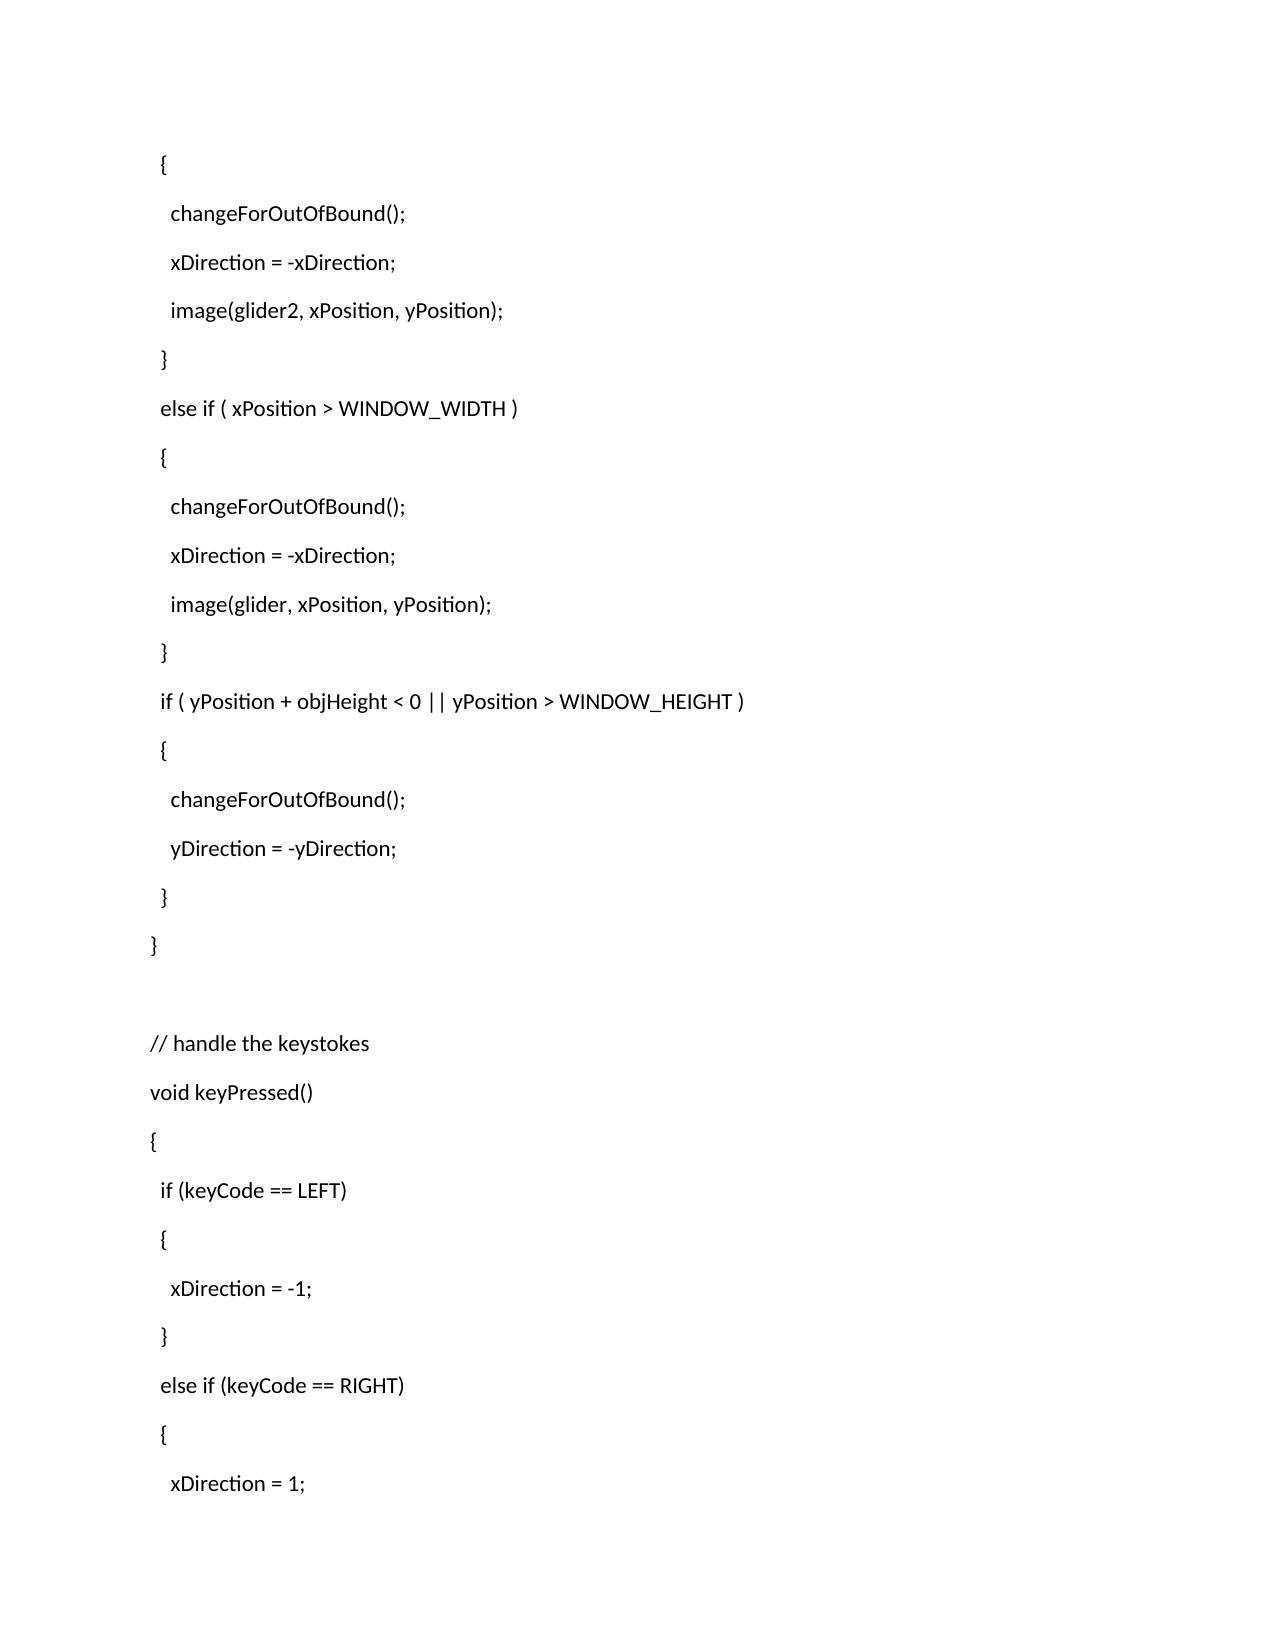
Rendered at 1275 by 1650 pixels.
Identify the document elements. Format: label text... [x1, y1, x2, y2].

text changeForOutOfBound(); [150, 199, 1125, 227]
text { [150, 736, 1125, 764]
text } [150, 883, 1125, 911]
text changeForOutOfBound(); [150, 492, 1125, 520]
text else if (keyCode == RIGHT) [150, 1371, 1125, 1399]
text } [150, 1322, 1125, 1351]
text // handle the keystokes [150, 1029, 1125, 1057]
text { [150, 1420, 1125, 1448]
text { [150, 1127, 1125, 1155]
text yDirection = -yDirection; [150, 834, 1125, 862]
text { [150, 150, 1125, 178]
text { [150, 443, 1125, 471]
text changeForOutOfBound(); [150, 785, 1125, 813]
text if ( yPosition + objHeight < 0 || yPosition > WINDOW_HEIGHT ) [150, 687, 1125, 715]
text image(glider, xPosition, yPosition); [150, 590, 1125, 618]
text image(glider2, xPosition, yPosition); [150, 297, 1125, 324]
text xDirection = -1; [150, 1274, 1125, 1302]
text { [150, 1225, 1125, 1253]
text } [150, 345, 1125, 373]
text } [150, 932, 1125, 960]
text else if ( xPosition > WINDOW_WIDTH ) [150, 394, 1125, 422]
text void keyPressed() [150, 1078, 1125, 1106]
text xDirection = -xDirection; [150, 248, 1125, 276]
text } [150, 638, 1125, 667]
text xDirection = -xDirection; [150, 541, 1125, 569]
text if (keyCode == LEFT) [150, 1176, 1125, 1204]
text xDirection = 1; [150, 1469, 1125, 1497]
